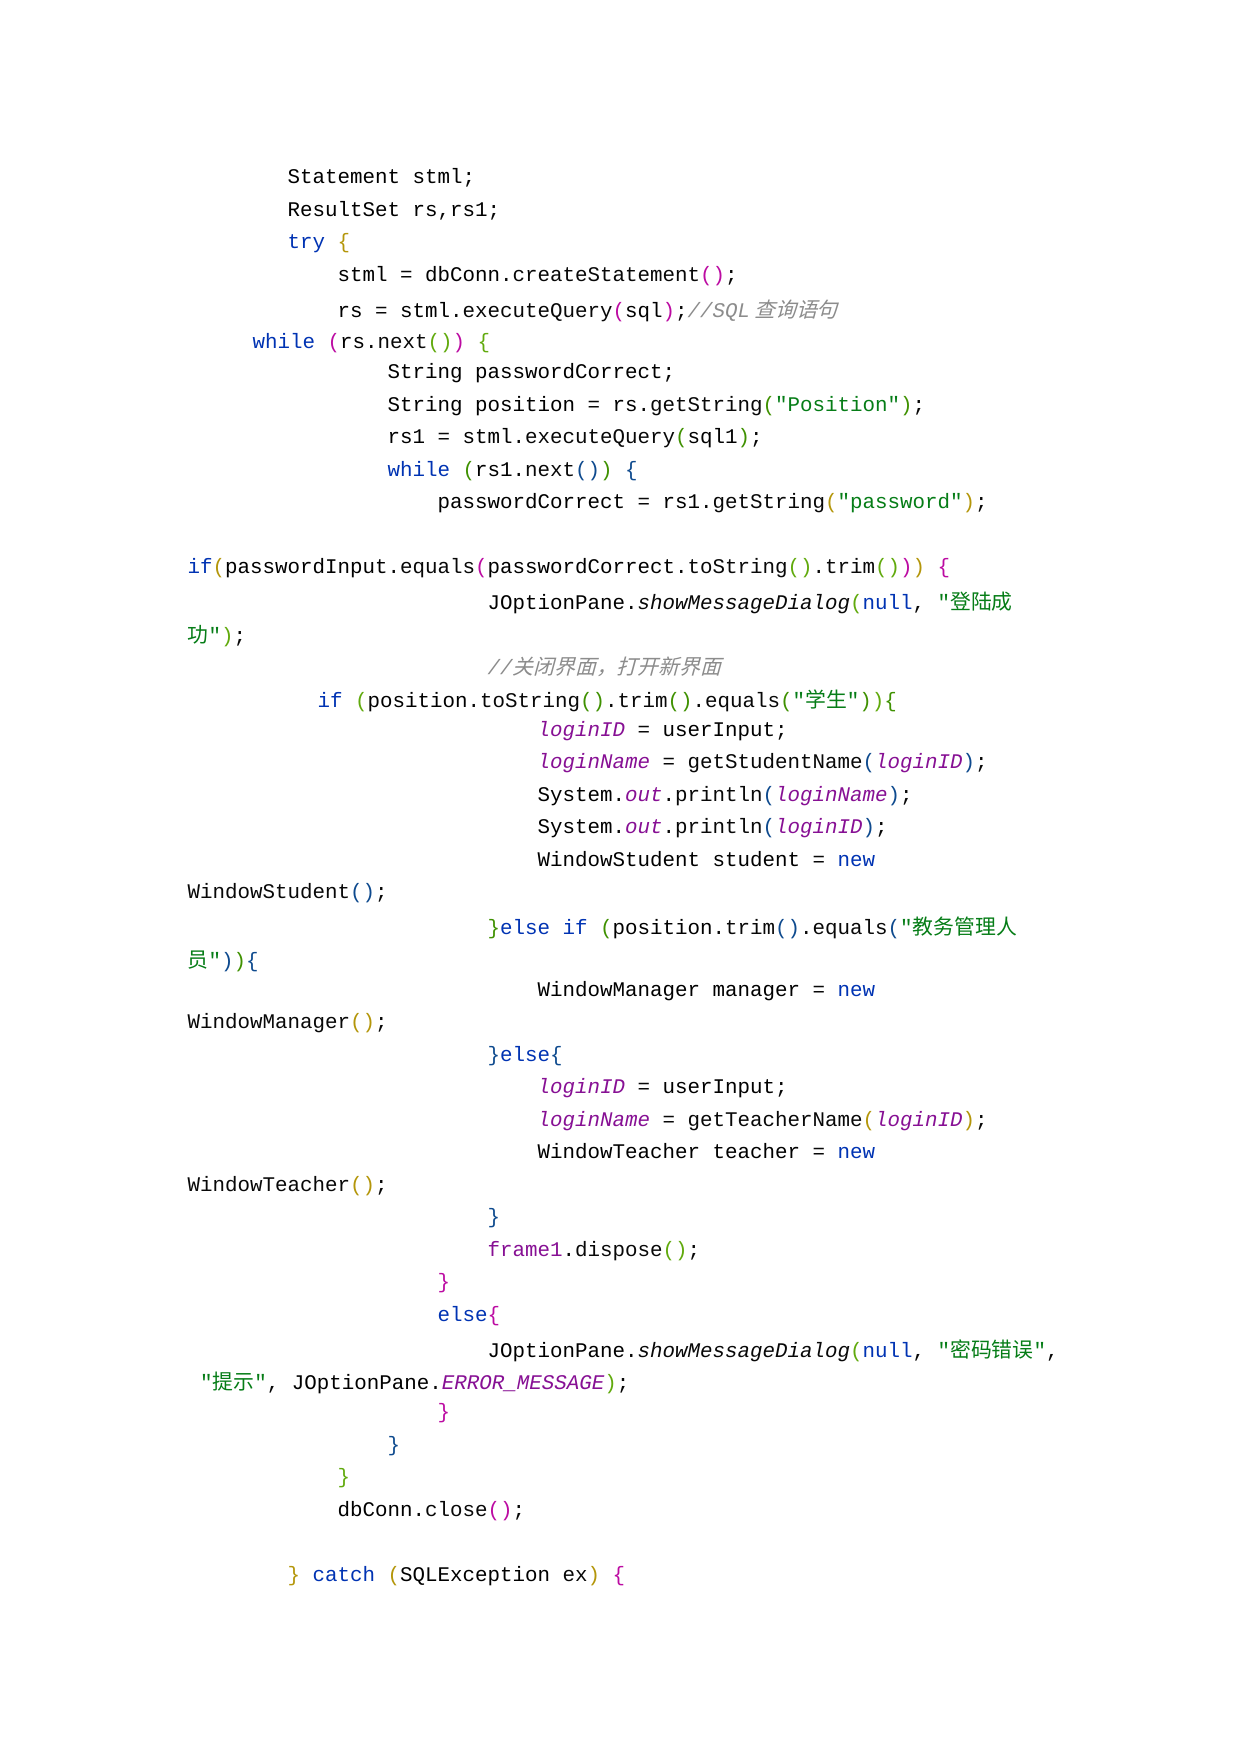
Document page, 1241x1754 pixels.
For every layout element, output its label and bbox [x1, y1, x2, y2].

text [187, 162, 1053, 1592]
